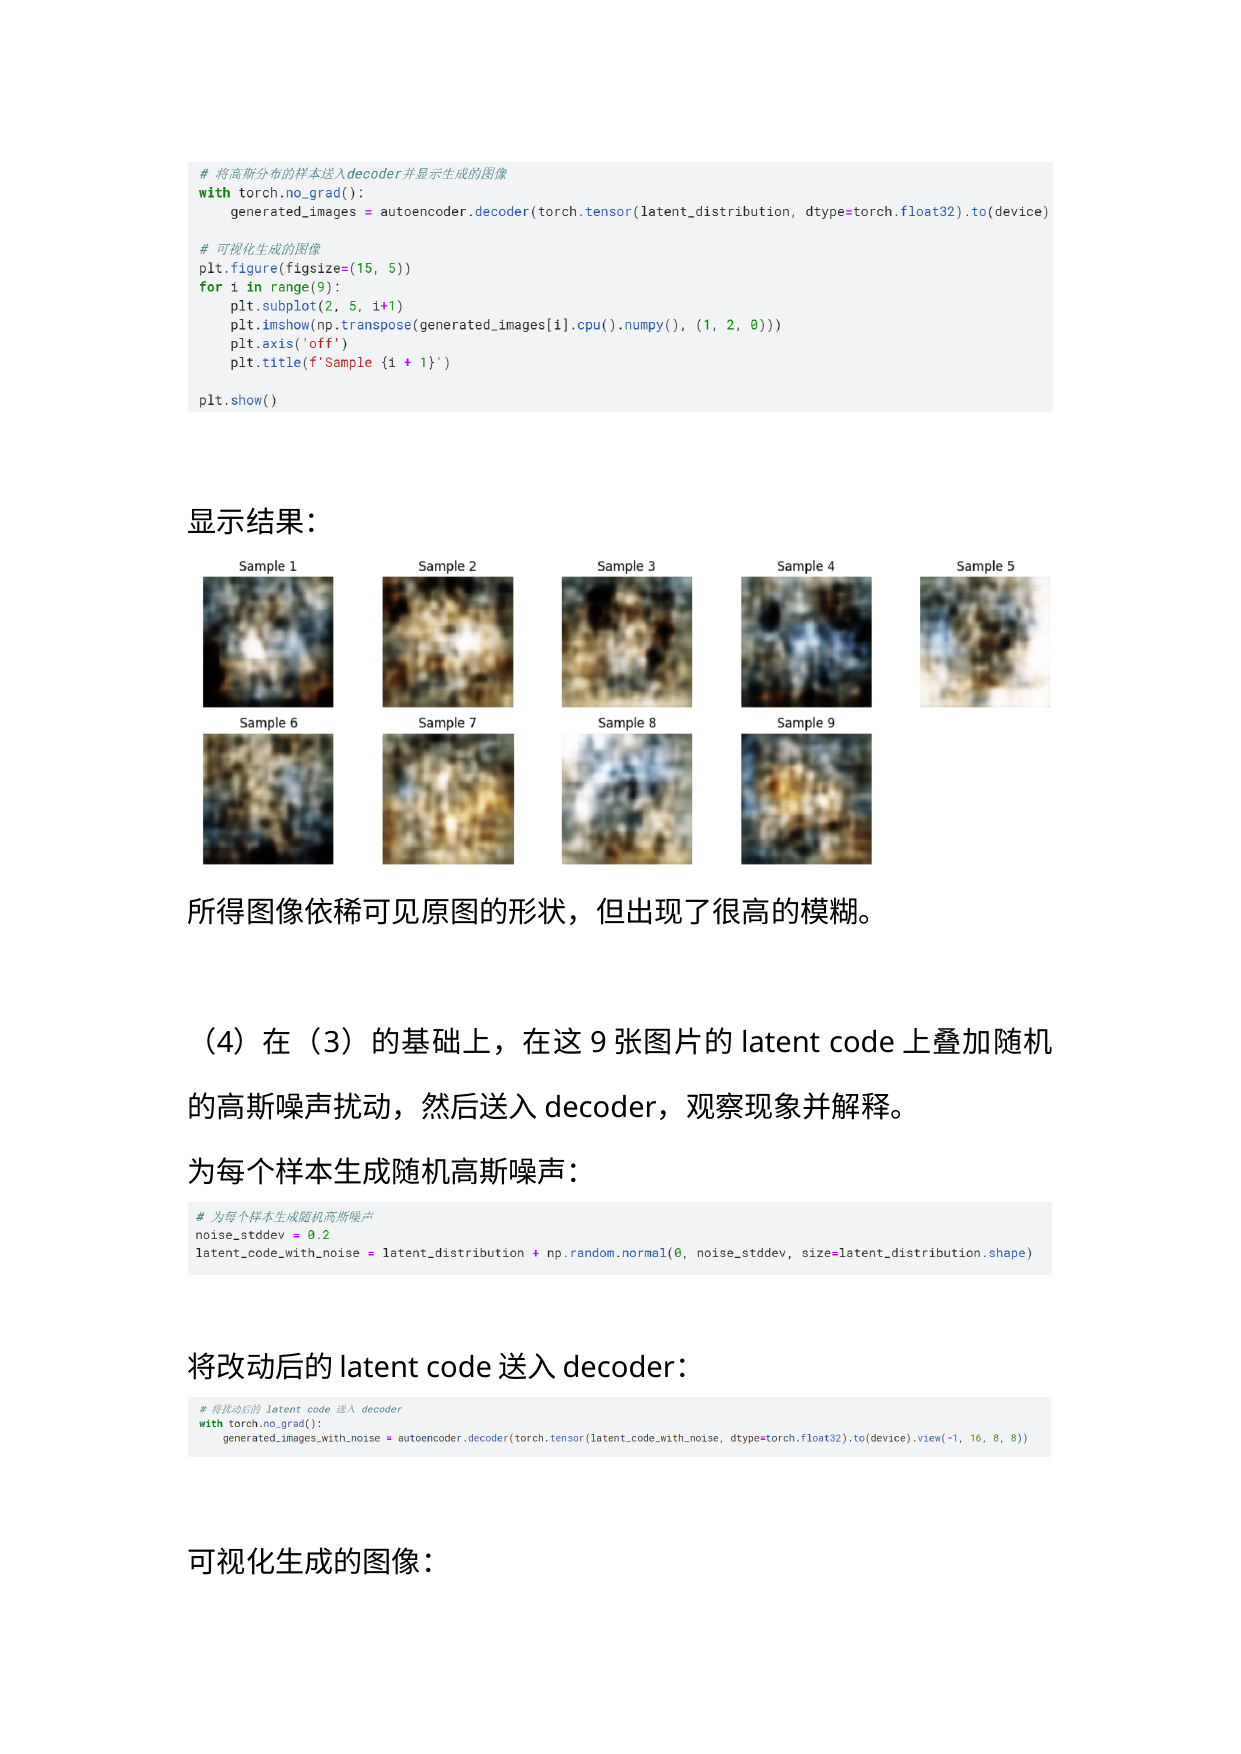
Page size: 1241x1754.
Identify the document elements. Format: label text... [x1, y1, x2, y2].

picture [187, 1397, 1051, 1457]
picture [187, 1202, 1053, 1275]
picture [187, 162, 1053, 412]
list 为每个样本生成随机高斯噪声： [187, 1137, 1053, 1202]
list 显示结果： [187, 487, 1053, 552]
list 所得图像依稀可见原图的形状，但出现了很高的模糊。 [187, 877, 1053, 942]
list 可视化生成的图像： [187, 1527, 1053, 1592]
list 在（3）的基础上，在这9张图片的latent code上叠加随机的高斯噪声扰动，然后送入 decoder，观察现象并解释。 [187, 1007, 1053, 1137]
list 将改动后的latent code送入decoder： [187, 1332, 1053, 1397]
picture [187, 552, 1052, 873]
